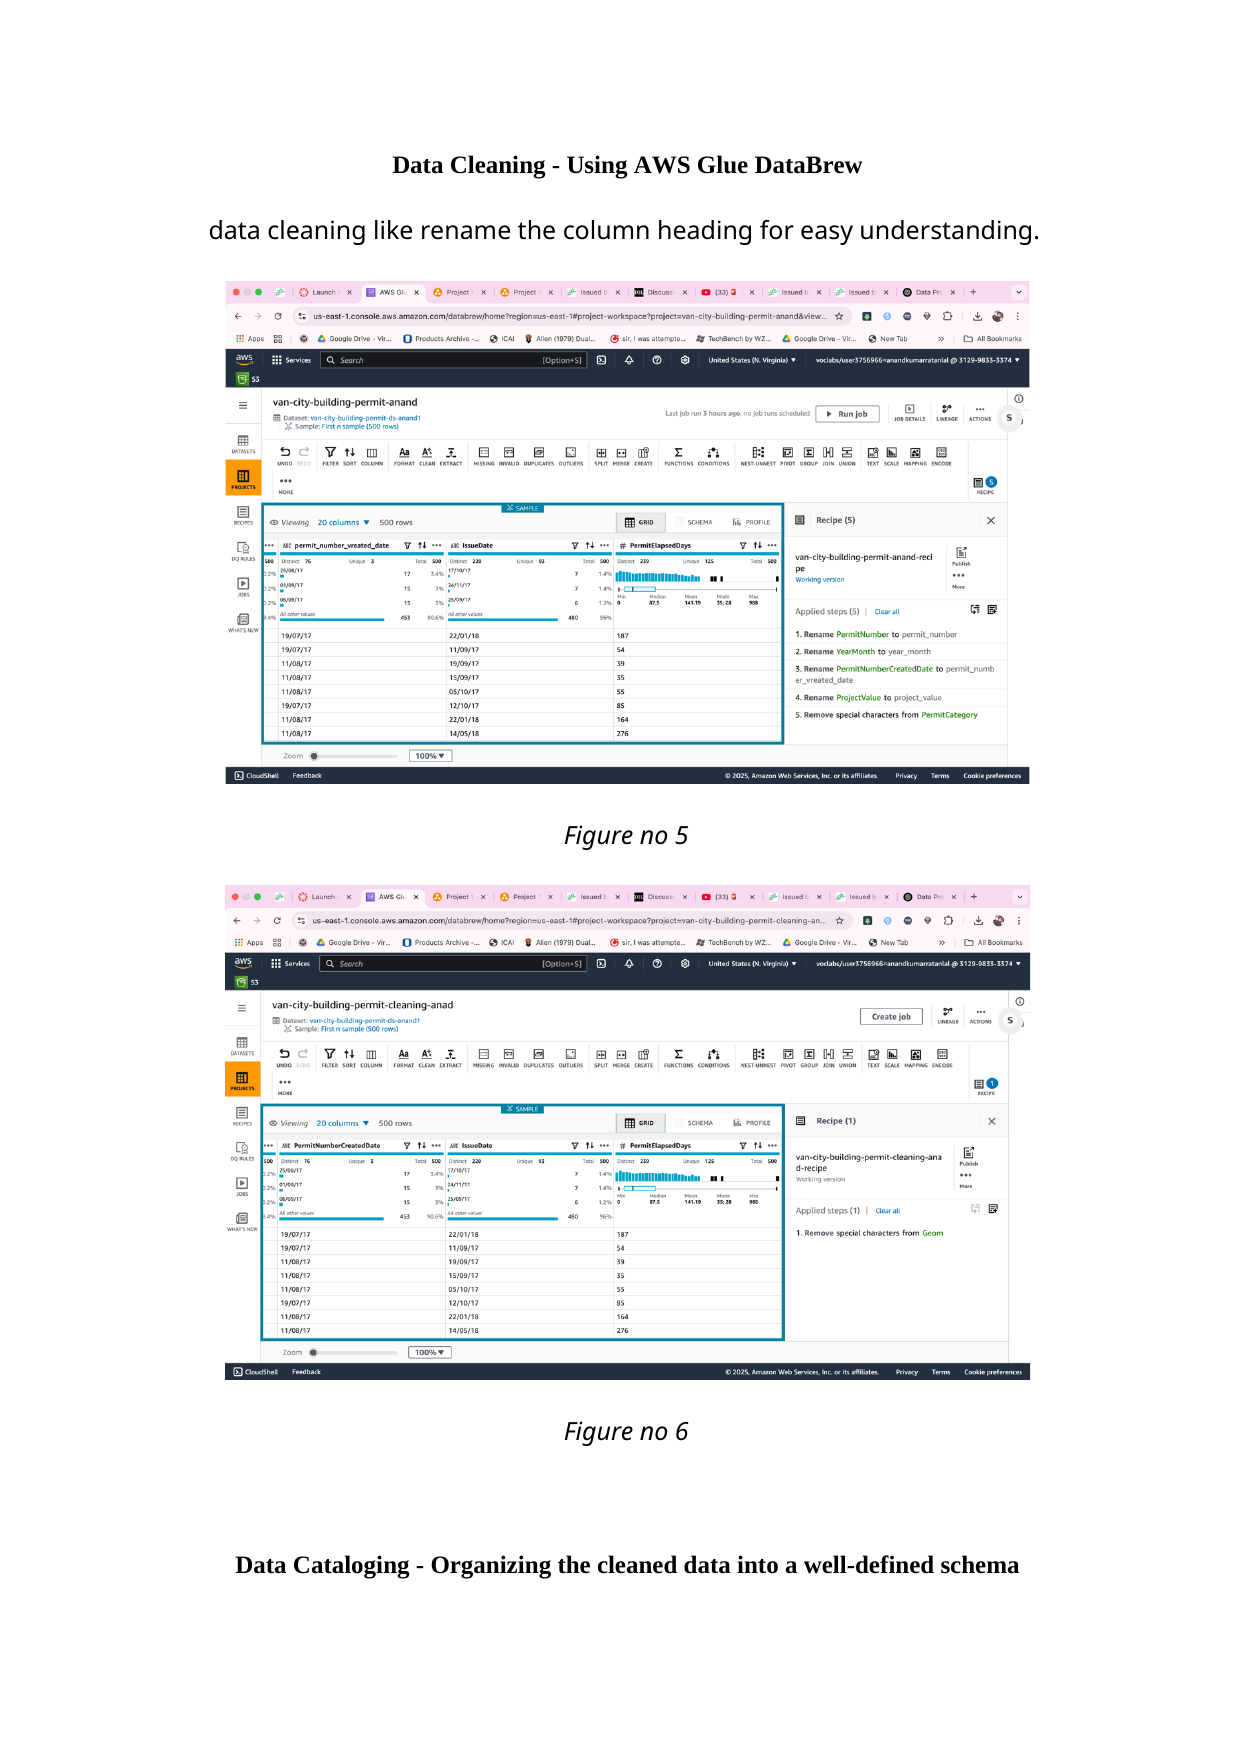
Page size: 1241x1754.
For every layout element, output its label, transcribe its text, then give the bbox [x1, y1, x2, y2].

picture [225, 885, 1031, 1380]
text Figure no 6 [165, 1414, 1090, 1516]
text Data Cataloging - Organizing the cleaned data into a well-defined schema [165, 1550, 1090, 1579]
picture [225, 281, 1030, 784]
text Figure no 5 [165, 817, 1090, 851]
